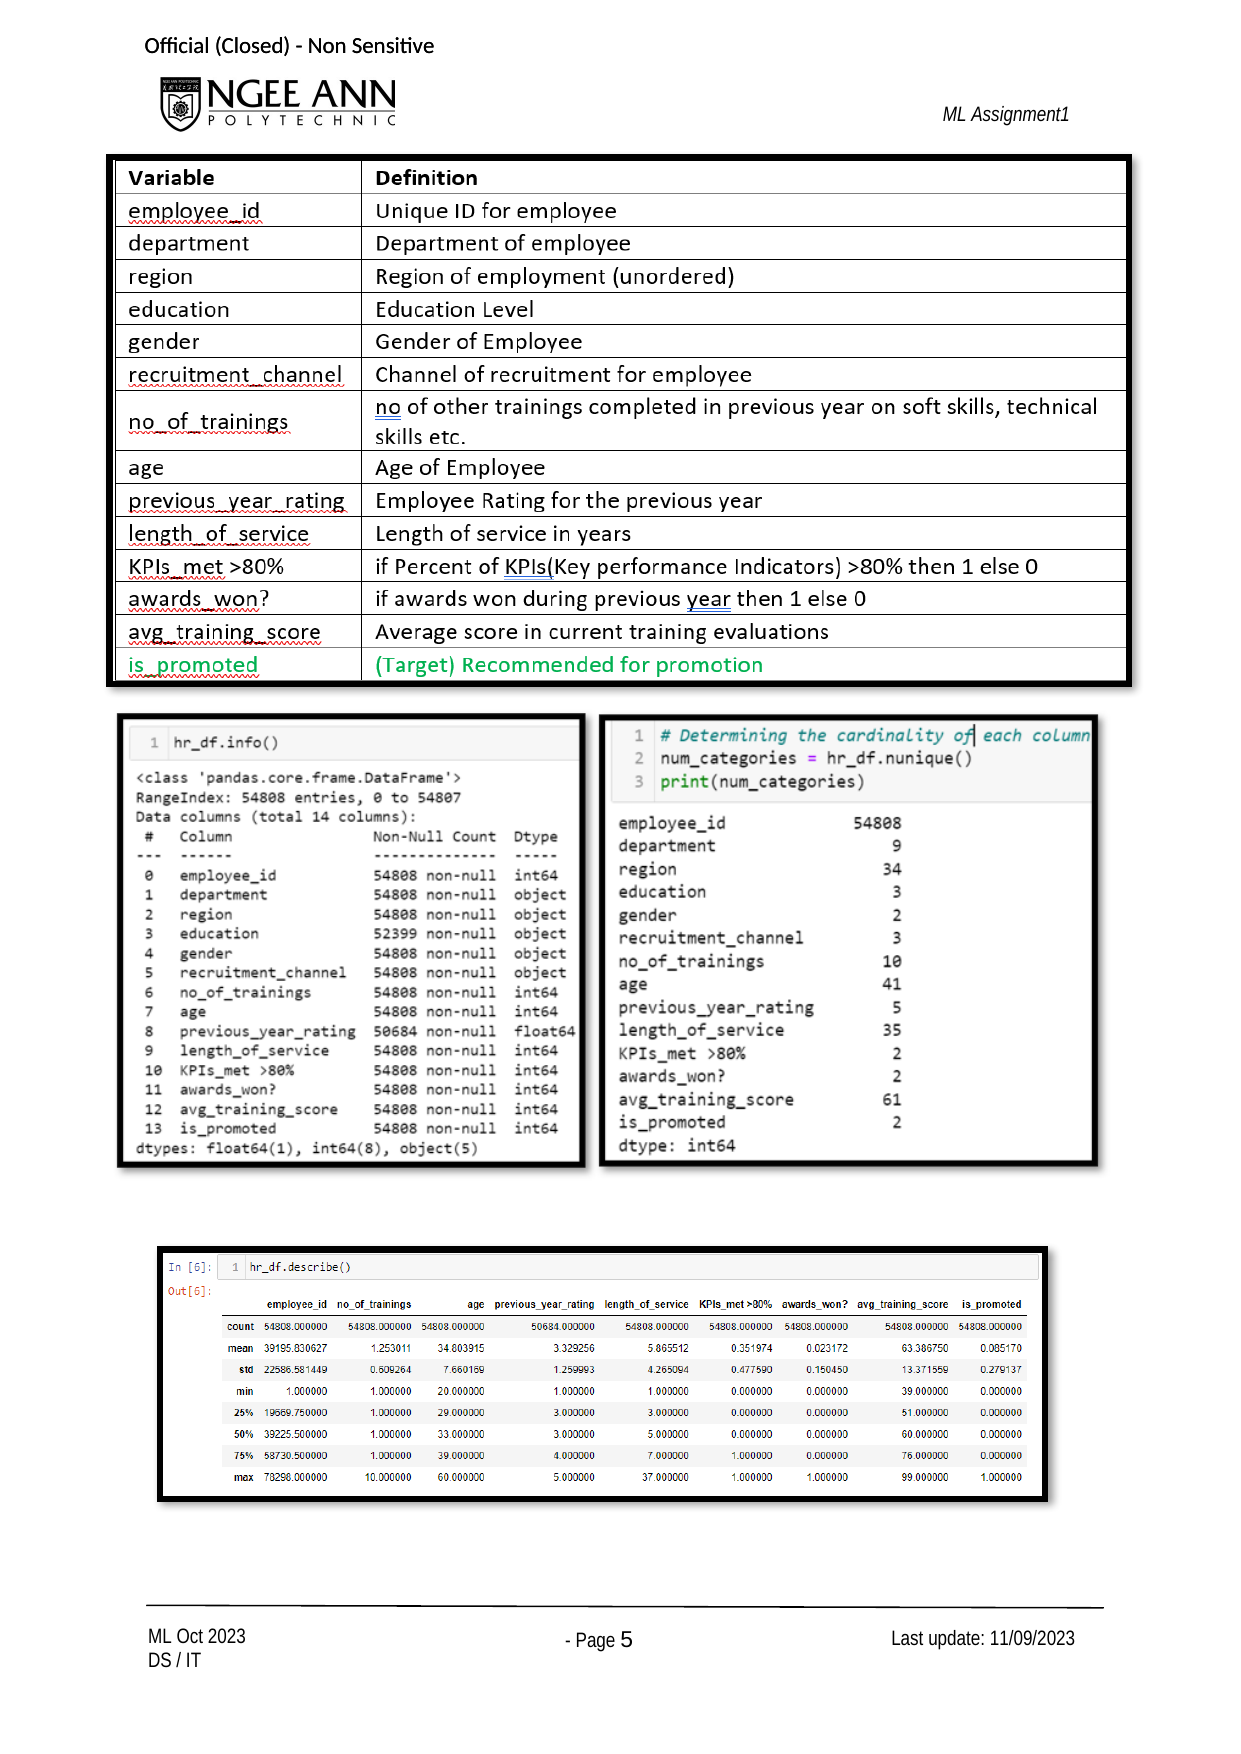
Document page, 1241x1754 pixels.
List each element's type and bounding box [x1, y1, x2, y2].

picture [163, 1253, 1042, 1496]
picture [113, 160, 1126, 681]
picture [160, 77, 395, 132]
picture [100, 701, 1114, 1185]
